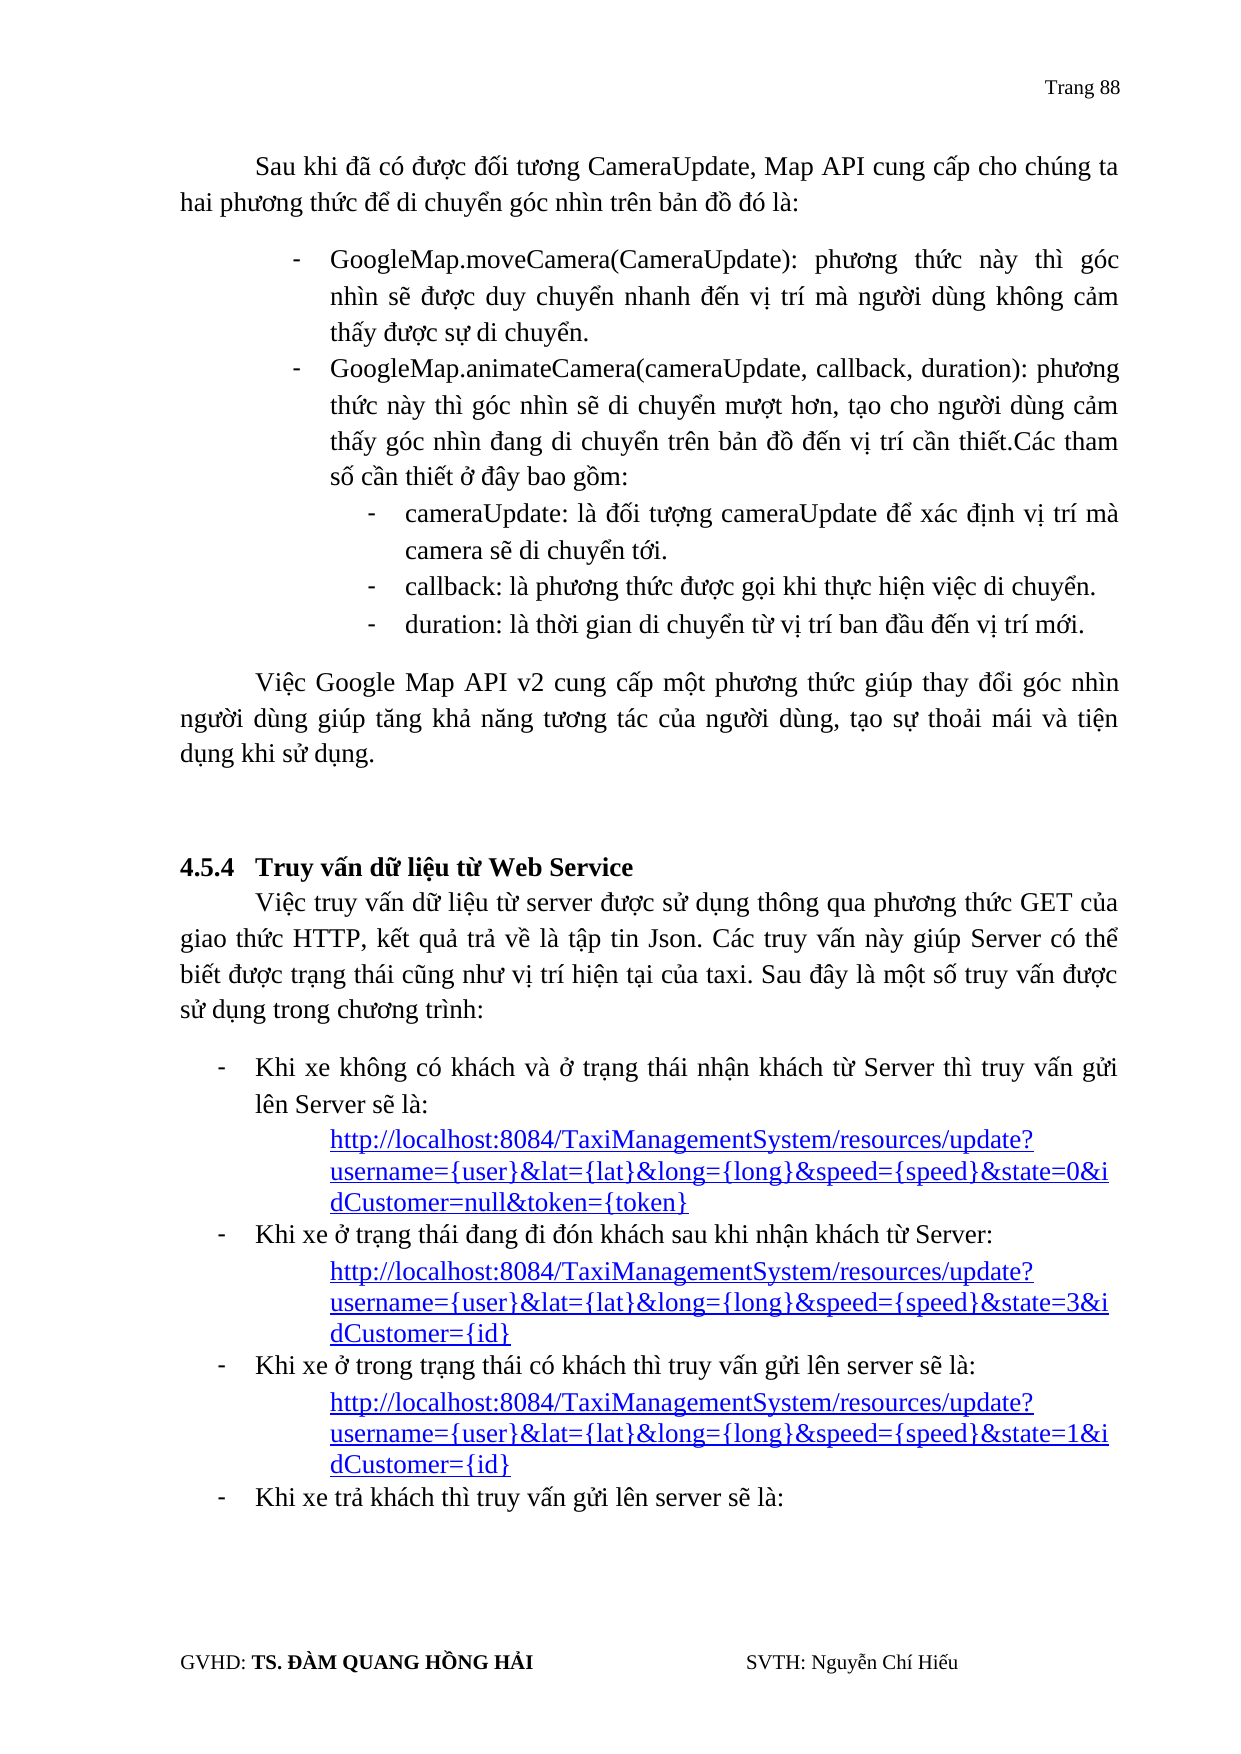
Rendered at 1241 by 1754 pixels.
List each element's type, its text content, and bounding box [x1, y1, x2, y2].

list GoogleMap.moveCamera(CameraUpdate): phương thức này thì góc nhìn sẽ được duy chuyển nhanh đến vị trí mà người dùng không cảm thấy được sự di chuyển. [292, 242, 1120, 347]
list cameraUpdate: là đối tượng cameraUpdate để xác định vị trí mà camera sẽ di chuyển tới. [367, 496, 1120, 565]
list duration: là thời gian di chuyển từ vị trí ban đầu đến vị trí mới. [367, 607, 1120, 640]
list Khi xe không có khách và ở trạng thái nhận khách từ Server thì truy vấn gửi lên Server sẽ là: [217, 1050, 1120, 1119]
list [330, 1386, 1120, 1480]
text Việc truy vấn dữ liệu từ server được sử dụng thông qua phương thức GET của giao thức HTTP, kết quả trả về là tập tin Json. Các truy vấn này giúp Server có thể biết được trạng thái cũng như vị trí hiện tại của taxi. Sau đây là một số truy vấn được sử dụng trong chương trình: [180, 886, 1120, 1025]
list http://localhost:8084/TaxiManagementSystem/resources/update?username={user}&lat={lat}&long={long}&speed={speed}&state=0&idCustomer=null&token={token} [330, 1123, 1120, 1217]
list Khi xe ở trong trạng thái có khách thì truy vấn gửi lên server sẽ là: [217, 1348, 1120, 1381]
list callback: là phương thức được gọi khi thực hiện việc di chuyển. [367, 569, 1120, 602]
list Khi xe trả khách thì truy vấn gửi lên server sẽ là: [217, 1480, 1120, 1513]
text Việc Google Map API v2 cung cấp một phương thức giúp thay đổi góc nhìn người dùng giúp tăng khả năng tương tác của người dùng, tạo sự thoải mái và tiện dụng khi sử dụng. [180, 666, 1120, 769]
list Khi xe ở trạng thái đang đi đón khách sau khi nhận khách từ Server: [217, 1217, 1120, 1250]
list GoogleMap.animateCamera(cameraUpdate, callback, duration): phương thức này thì góc nhìn sẽ di chuyển mượt hơn, tạo cho người dùng cảm thấy góc nhìn đang di chuyển trên bản đồ đến vị trí cần thiết.Các tham số cần thiết ở đây bao gồm: [292, 351, 1120, 492]
text Sau khi đã có được đối tương CameraUpdate, Map API cung cấp cho chúng ta hai phương thức để di chuyển góc nhìn trên bản đồ đó là: [180, 150, 1120, 217]
subtitle Truy vấn dữ liệu từ Web Service [180, 851, 1120, 882]
list http://localhost:8084/TaxiManagementSystem/resources/update?username={user}&lat={lat}&long={long}&speed={speed}&state=3&idCustomer={id} [330, 1255, 1120, 1348]
